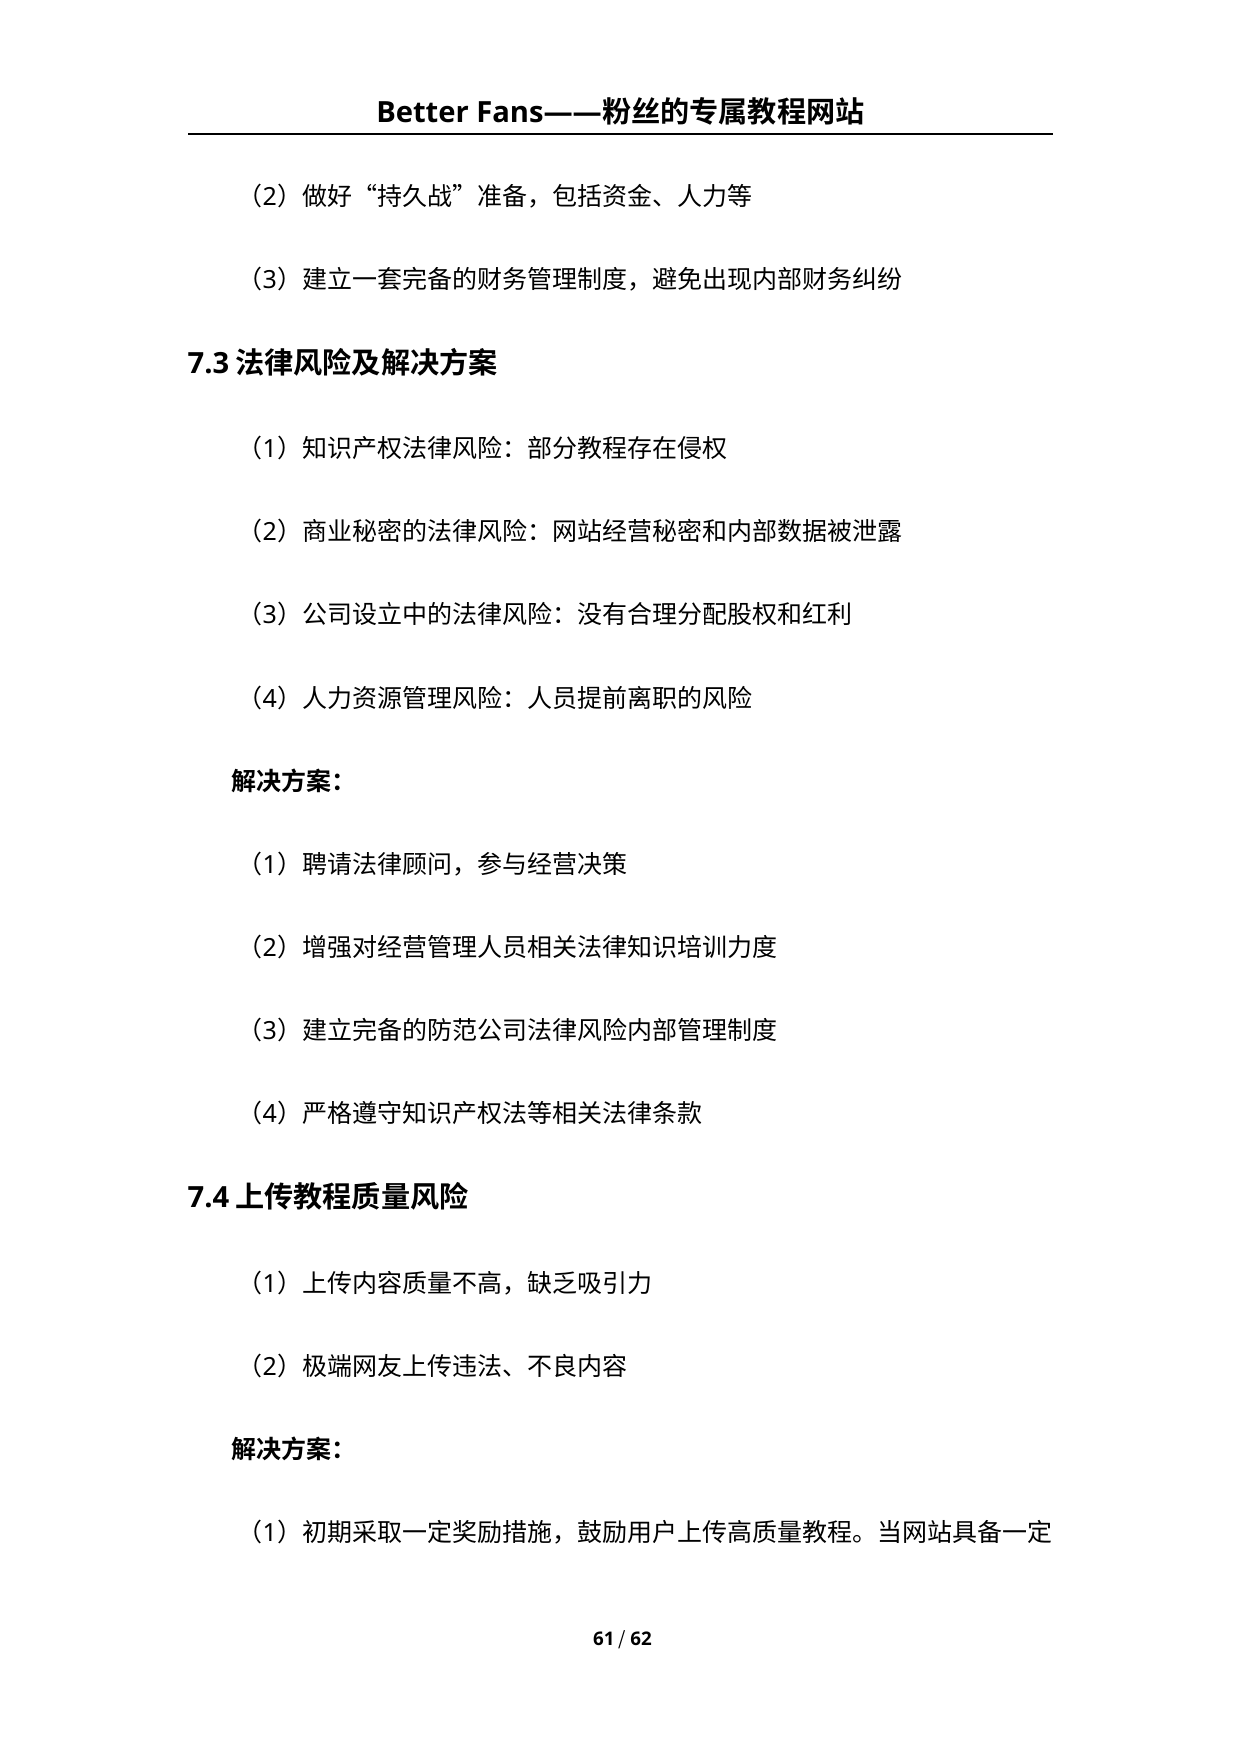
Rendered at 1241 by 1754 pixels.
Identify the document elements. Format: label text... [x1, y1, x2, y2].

list 建立完备的防范公司法律风险内部管理制度 [187, 996, 1053, 1061]
list 解决方案： [187, 1415, 1053, 1480]
list 公司设立中的法律风险：没有合理分配股权和红利 [187, 581, 1053, 646]
list 解决方案： [187, 747, 1053, 812]
list 商业秘密的法律风险：网站经营秘密和内部数据被泄露 [187, 497, 1053, 562]
list 增强对经营管理人员相关法律知识培训力度 [187, 913, 1053, 978]
list 极端网友上传违法、不良内容 [187, 1332, 1053, 1397]
list 聘请法律顾问，参与经营决策 [187, 830, 1053, 895]
text 7.4上传教程质量风险 [187, 1162, 1053, 1227]
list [187, 1498, 1053, 1563]
list 人力资源管理风险：人员提前离职的风险 [187, 664, 1053, 729]
list 严格遵守知识产权法等相关法律条款 [187, 1079, 1053, 1144]
text 7.3法律风险及解决方案 [187, 328, 1053, 393]
list 做好“持久战”准备，包括资金、人力等 [187, 162, 1053, 227]
list 上传内容质量不高，缺乏吸引力 [187, 1249, 1053, 1314]
list 知识产权法律风险：部分教程存在侵权 [187, 414, 1053, 479]
list 建立一套完备的财务管理制度，避免出现内部财务纠纷 [187, 245, 1053, 310]
